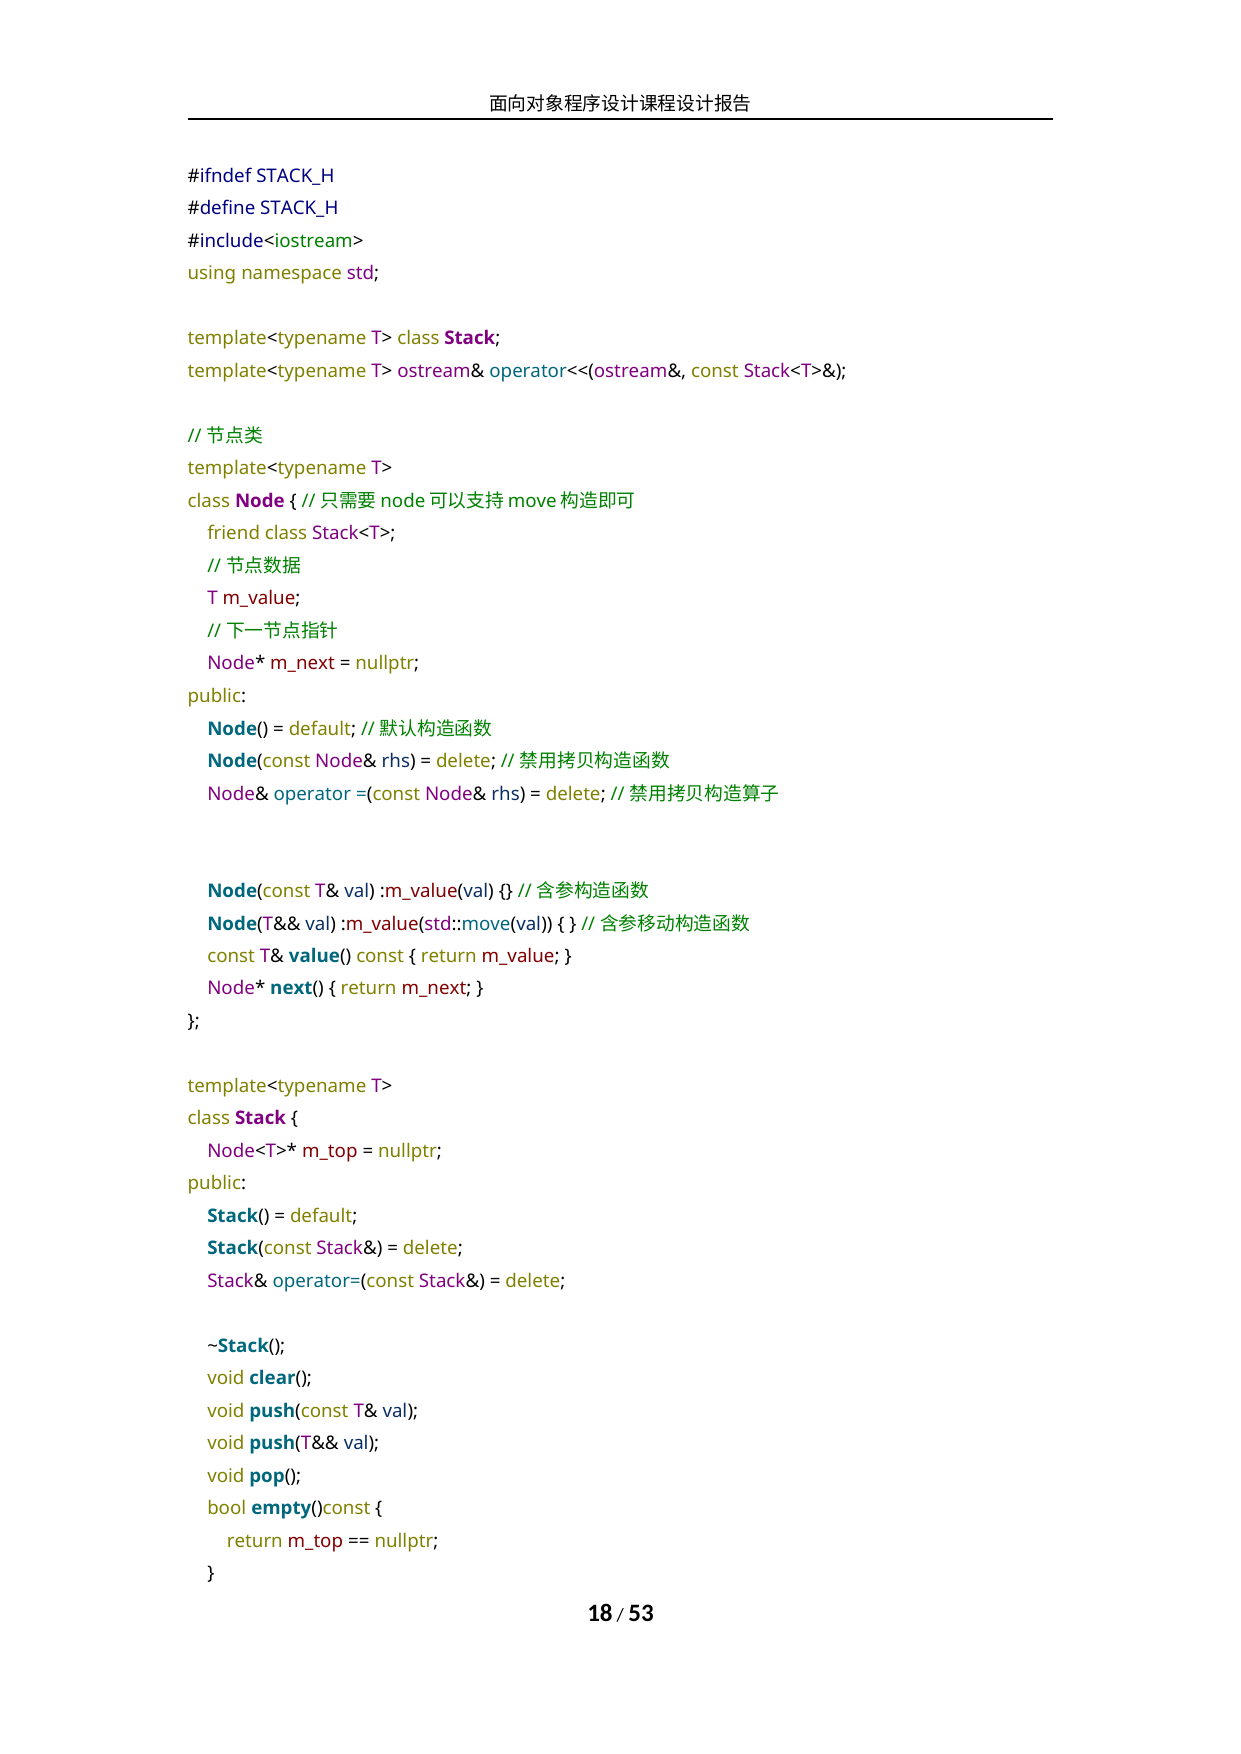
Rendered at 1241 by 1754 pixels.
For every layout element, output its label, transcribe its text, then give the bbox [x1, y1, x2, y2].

text #include<iostream> [187, 223, 1053, 256]
text Node() = default; // 默认构造函数 [187, 711, 1053, 743]
text template<typename T> class Stack; [187, 321, 1053, 353]
text // 节点数据 [187, 548, 1053, 581]
text class Node { // 只需要node可以支持move构造即可 [187, 483, 1053, 516]
text } [187, 1556, 1053, 1588]
text Node* m_next = nullptr; [187, 646, 1053, 678]
text friend class Stack<T>; [187, 516, 1053, 548]
text // 下一节点指针 [187, 613, 1053, 646]
text T m_value; [187, 581, 1053, 613]
text template<typename T> ostream& operator<<(ostream&, const Stack<T>&); [187, 353, 1053, 386]
text Stack() = default; [187, 1198, 1053, 1231]
text // 节点类 [187, 418, 1053, 451]
text bool empty()const { [187, 1491, 1053, 1523]
text void clear(); [187, 1361, 1053, 1393]
text ~Stack(); [187, 1328, 1053, 1361]
text #define STACK_H [187, 191, 1053, 223]
text public: [187, 1166, 1053, 1198]
text const T& value() const { return m_value; } [187, 938, 1053, 971]
text Stack(const Stack&) = delete; [187, 1231, 1053, 1263]
text Node& operator =(const Node& rhs) = delete; // 禁用拷贝构造算子 [187, 776, 1053, 808]
text template<typename T> [187, 451, 1053, 483]
text }; [187, 1003, 1053, 1036]
text Node(T&& val) :m_value(std::move(val)) { } // 含参移动构造函数 [187, 906, 1053, 938]
text using namespace std; [187, 256, 1053, 288]
text class Stack { [187, 1101, 1053, 1133]
text Stack& operator=(const Stack&) = delete; [187, 1263, 1053, 1296]
text Node<T>* m_top = nullptr; [187, 1133, 1053, 1166]
text void push(T&& val); [187, 1426, 1053, 1458]
text return m_top == nullptr; [187, 1523, 1053, 1556]
text Node(const T& val) :m_value(val) {} // 含参构造函数 [187, 873, 1053, 906]
text void push(const T& val); [187, 1393, 1053, 1426]
text Node(const Node& rhs) = delete; // 禁用拷贝构造函数 [187, 743, 1053, 776]
text Node* next() { return m_next; } [187, 971, 1053, 1003]
text void pop(); [187, 1458, 1053, 1491]
text public: [187, 678, 1053, 711]
text template<typename T> [187, 1068, 1053, 1101]
text #ifndef STACK_H [187, 158, 1053, 191]
